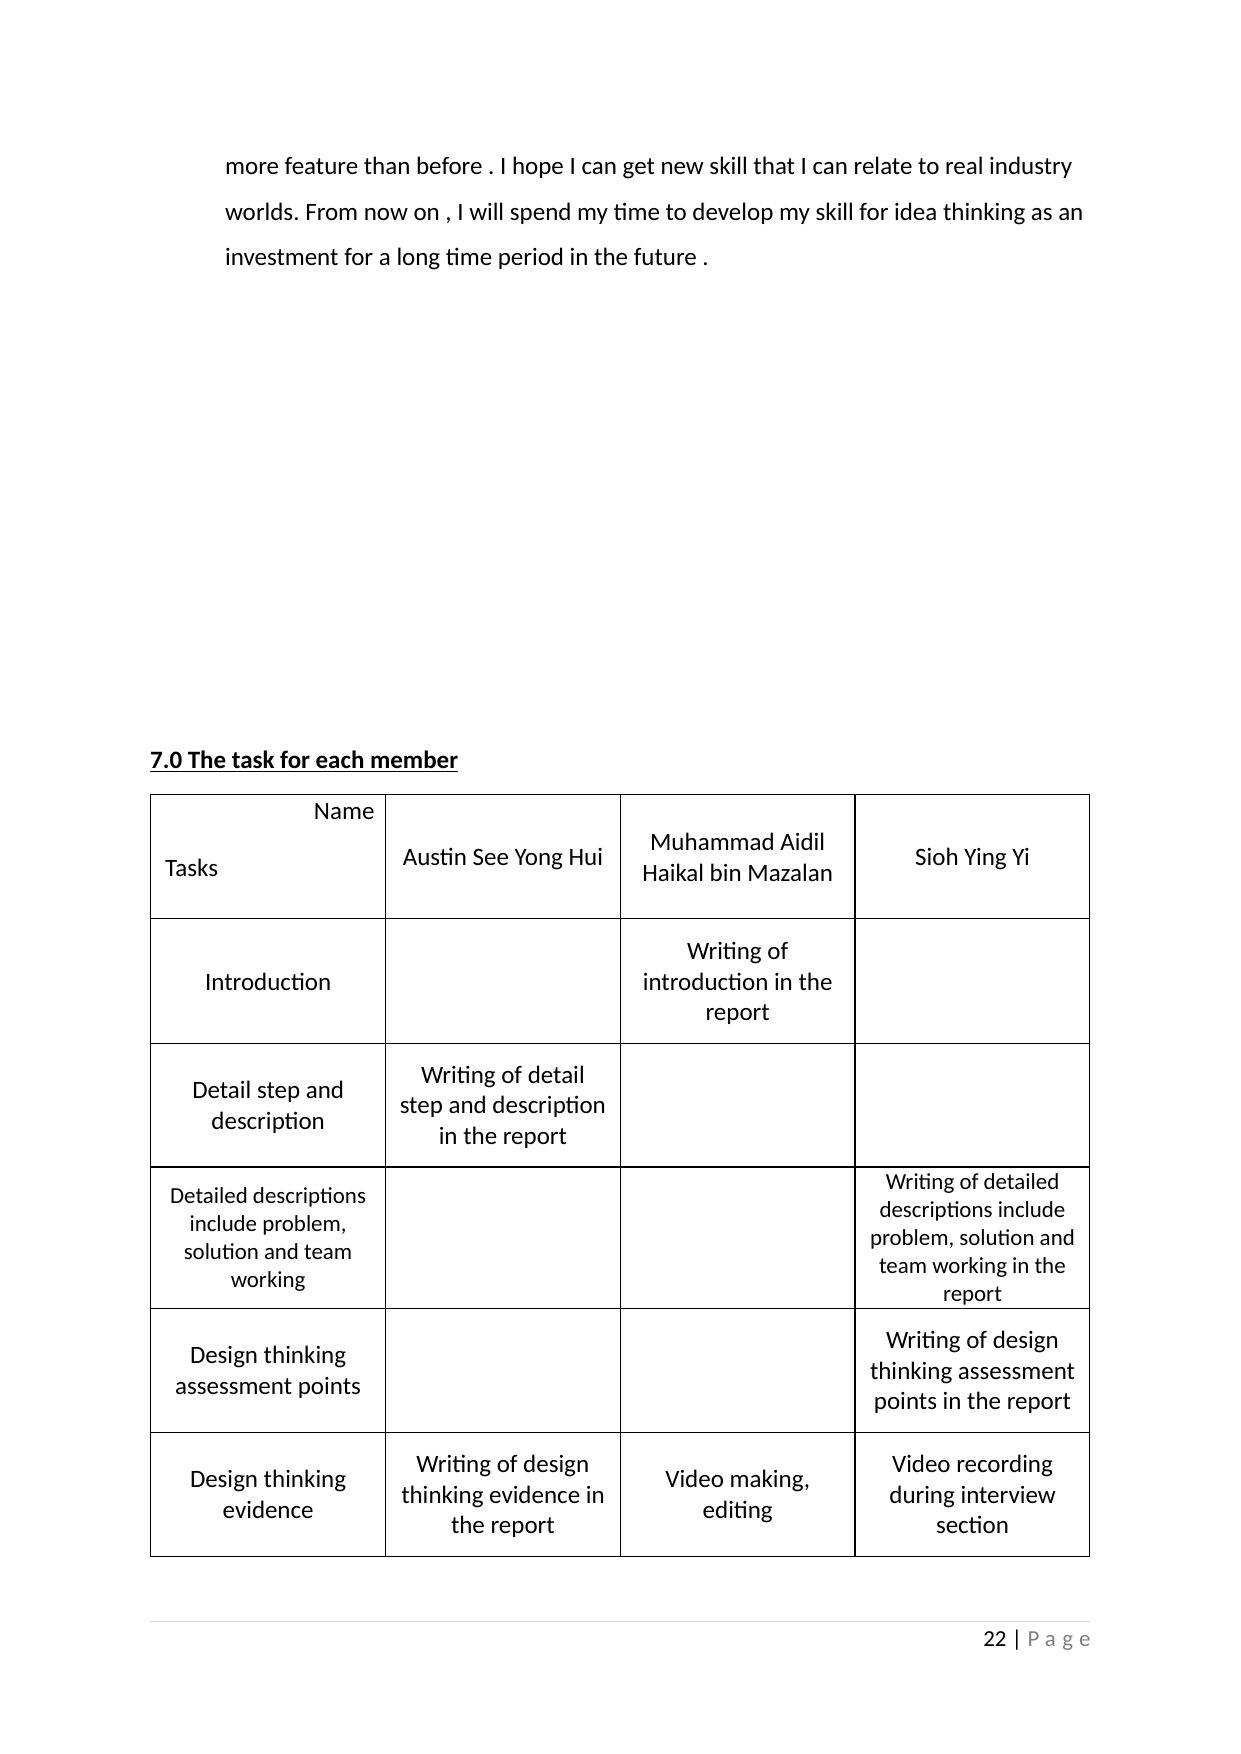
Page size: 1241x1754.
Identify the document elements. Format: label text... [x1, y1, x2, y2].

table_cell [621, 1309, 854, 1432]
text 7.0 The task for each member [150, 745, 1090, 775]
table_cell [386, 1309, 620, 1432]
table_cell [621, 1044, 854, 1166]
table_cell [856, 1044, 1089, 1166]
table_cell Writing of design thinking assessment points in the report [856, 1309, 1089, 1432]
table_cell Writing of introduction in the report [621, 919, 854, 1042]
table_header Name [151, 795, 385, 918]
table_cell Writing of design thinking evidence in the report [386, 1433, 620, 1556]
table_cell [856, 919, 1089, 1042]
table_cell [386, 919, 620, 1042]
table_header Muhammad Aidil Haikal bin Mazalan [621, 795, 854, 918]
table_header Sioh Ying Yi [856, 795, 1089, 918]
table_header Austin See Yong Hui [386, 795, 620, 918]
table_cell Introduction [151, 919, 385, 1042]
table_cell [386, 1168, 620, 1308]
table_cell Writing of detailed descriptions include problem, solution and team working in the report [856, 1168, 1089, 1308]
table_cell Design thinking assessment points [151, 1309, 385, 1432]
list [187, 150, 1090, 272]
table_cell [151, 1433, 385, 1556]
table_cell Detail step and description [151, 1044, 385, 1166]
table_cell Video making, editing [621, 1433, 854, 1556]
table_cell Video recording during interview section [856, 1433, 1089, 1556]
table_cell [621, 1168, 854, 1308]
table_cell Writing of detail step and description in the report [386, 1044, 620, 1166]
table_cell Detailed descriptions include problem, solution and team working [151, 1168, 385, 1308]
